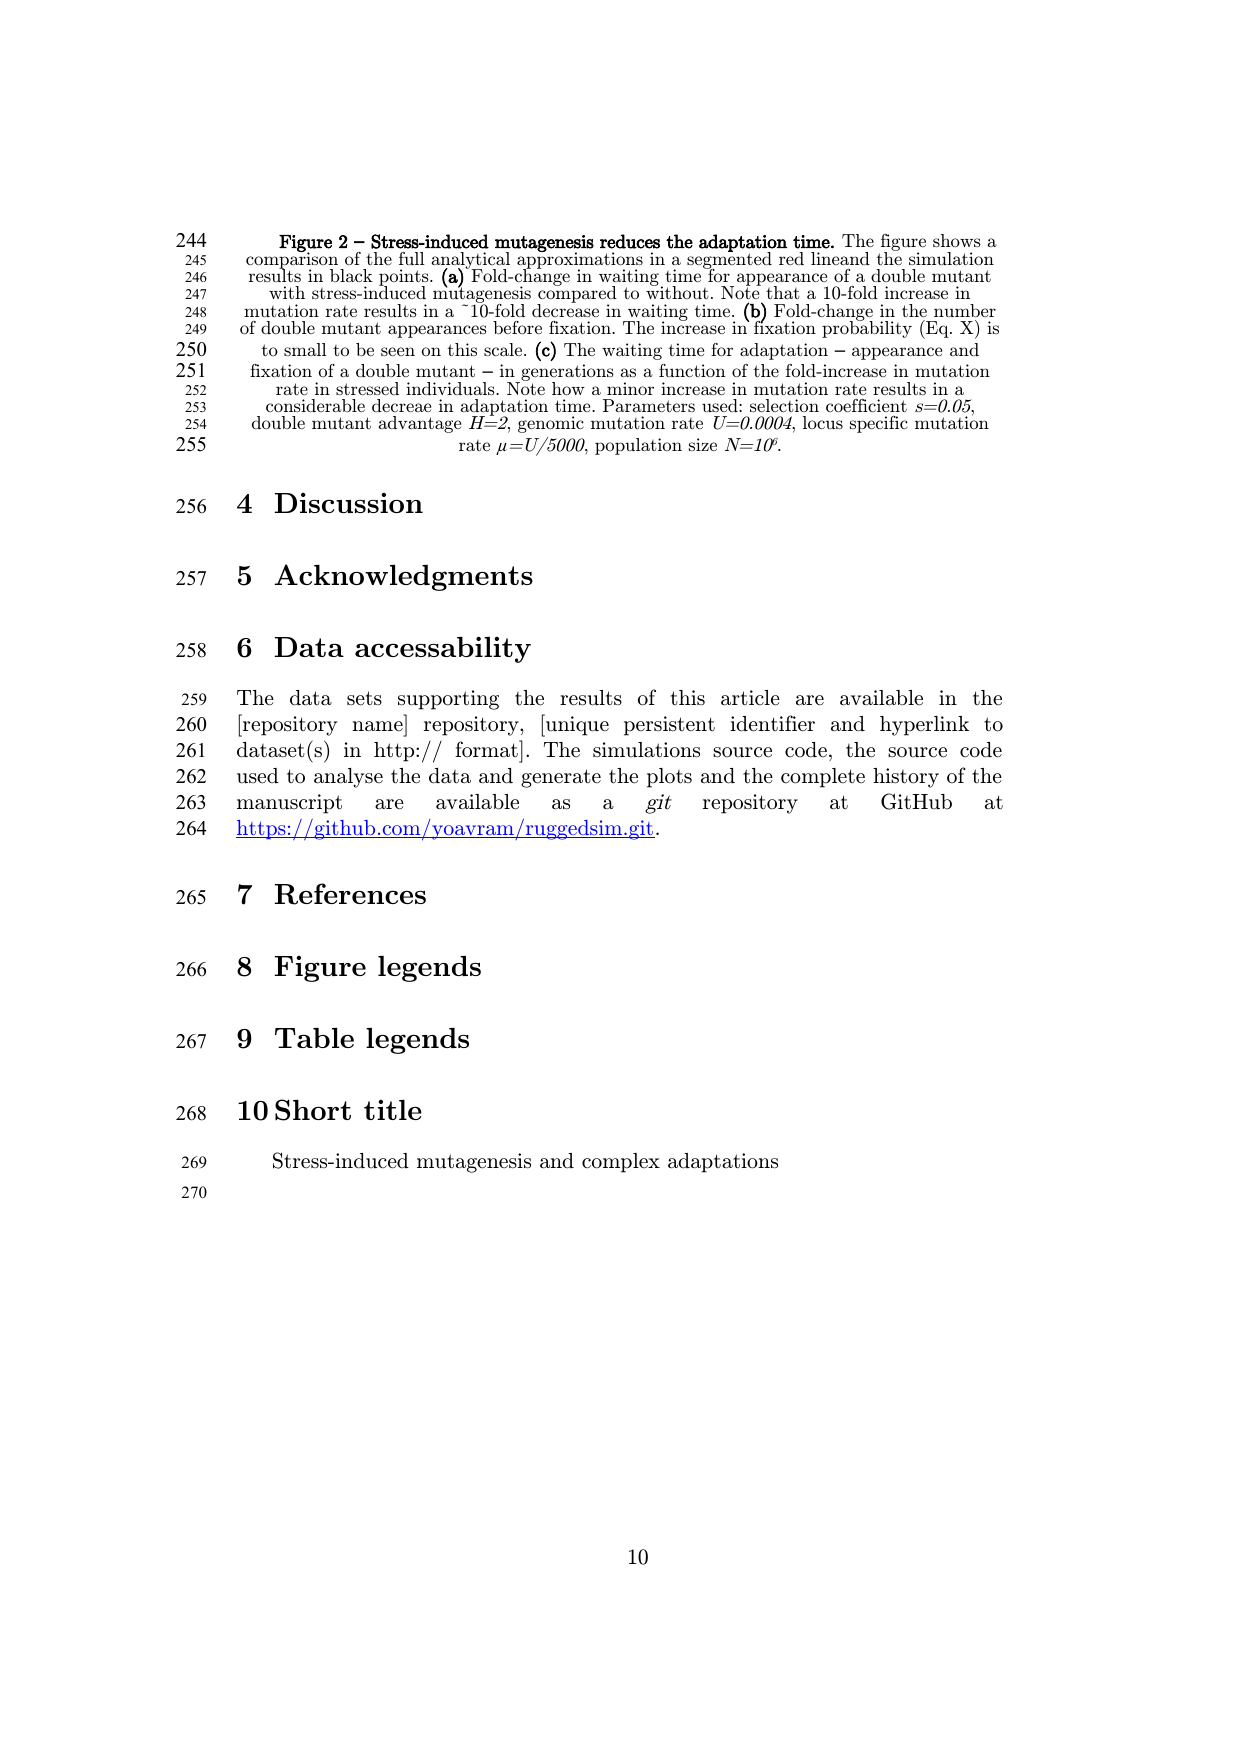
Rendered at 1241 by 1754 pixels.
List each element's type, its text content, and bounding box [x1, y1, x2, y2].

subtitle Figure legends [236, 956, 1004, 982]
subtitle References [236, 884, 1004, 910]
subtitle Short title [236, 1099, 1004, 1126]
text Stress-induced mutagenesis and complex adaptations [236, 1153, 1004, 1173]
subtitle Data accessability [236, 637, 1004, 663]
subtitle Discussion [236, 493, 1004, 519]
subtitle Acknowledgments [236, 565, 1004, 591]
subtitle Table legends [236, 1028, 1004, 1054]
text Figure 2 – Stress-induced mutagenesis reduces the adaptation time. The figure shows a comparison of the full analytical approximations in a segmented red lineand the simulation results in black points. (a) Fold-change in waiting time for appearance of a double mutant with stress-induced mutagenesis compared to without. Note that a 10-fold increase in mutation rate results in a ~10-fold decrease in waiting time. (b) Fold-change in the number of double mutant appearances before fixation. The increase in fixation probability (Eq. X) is to small to be seen on this scale. (c) The waiting time for adaptation – appearance and fixation of a double mutant – in generations as a function of the fold-increase in mutation rate in stressed individuals. Note how a minor increase in mutation rate results in a considerable decreae in adaptation time. Parameters used: selection coefficient s=0.05, double mutant advantage H=2, genomic mutation rate U=0.0004, locus specific mutation rate µ=U/5000, population size N=106. [236, 230, 1004, 455]
text The data sets supporting the results of this article are available in the [repository name] repository, [unique persistent identifier and hyperlink to dataset(s) in http:// format]. The simulations source code, the source code used to analyse the data and generate the plots and the complete history of the manuscript are available as a git repository at GitHub at https://github.com/yoavram/ruggedsim.git. [236, 690, 1004, 840]
